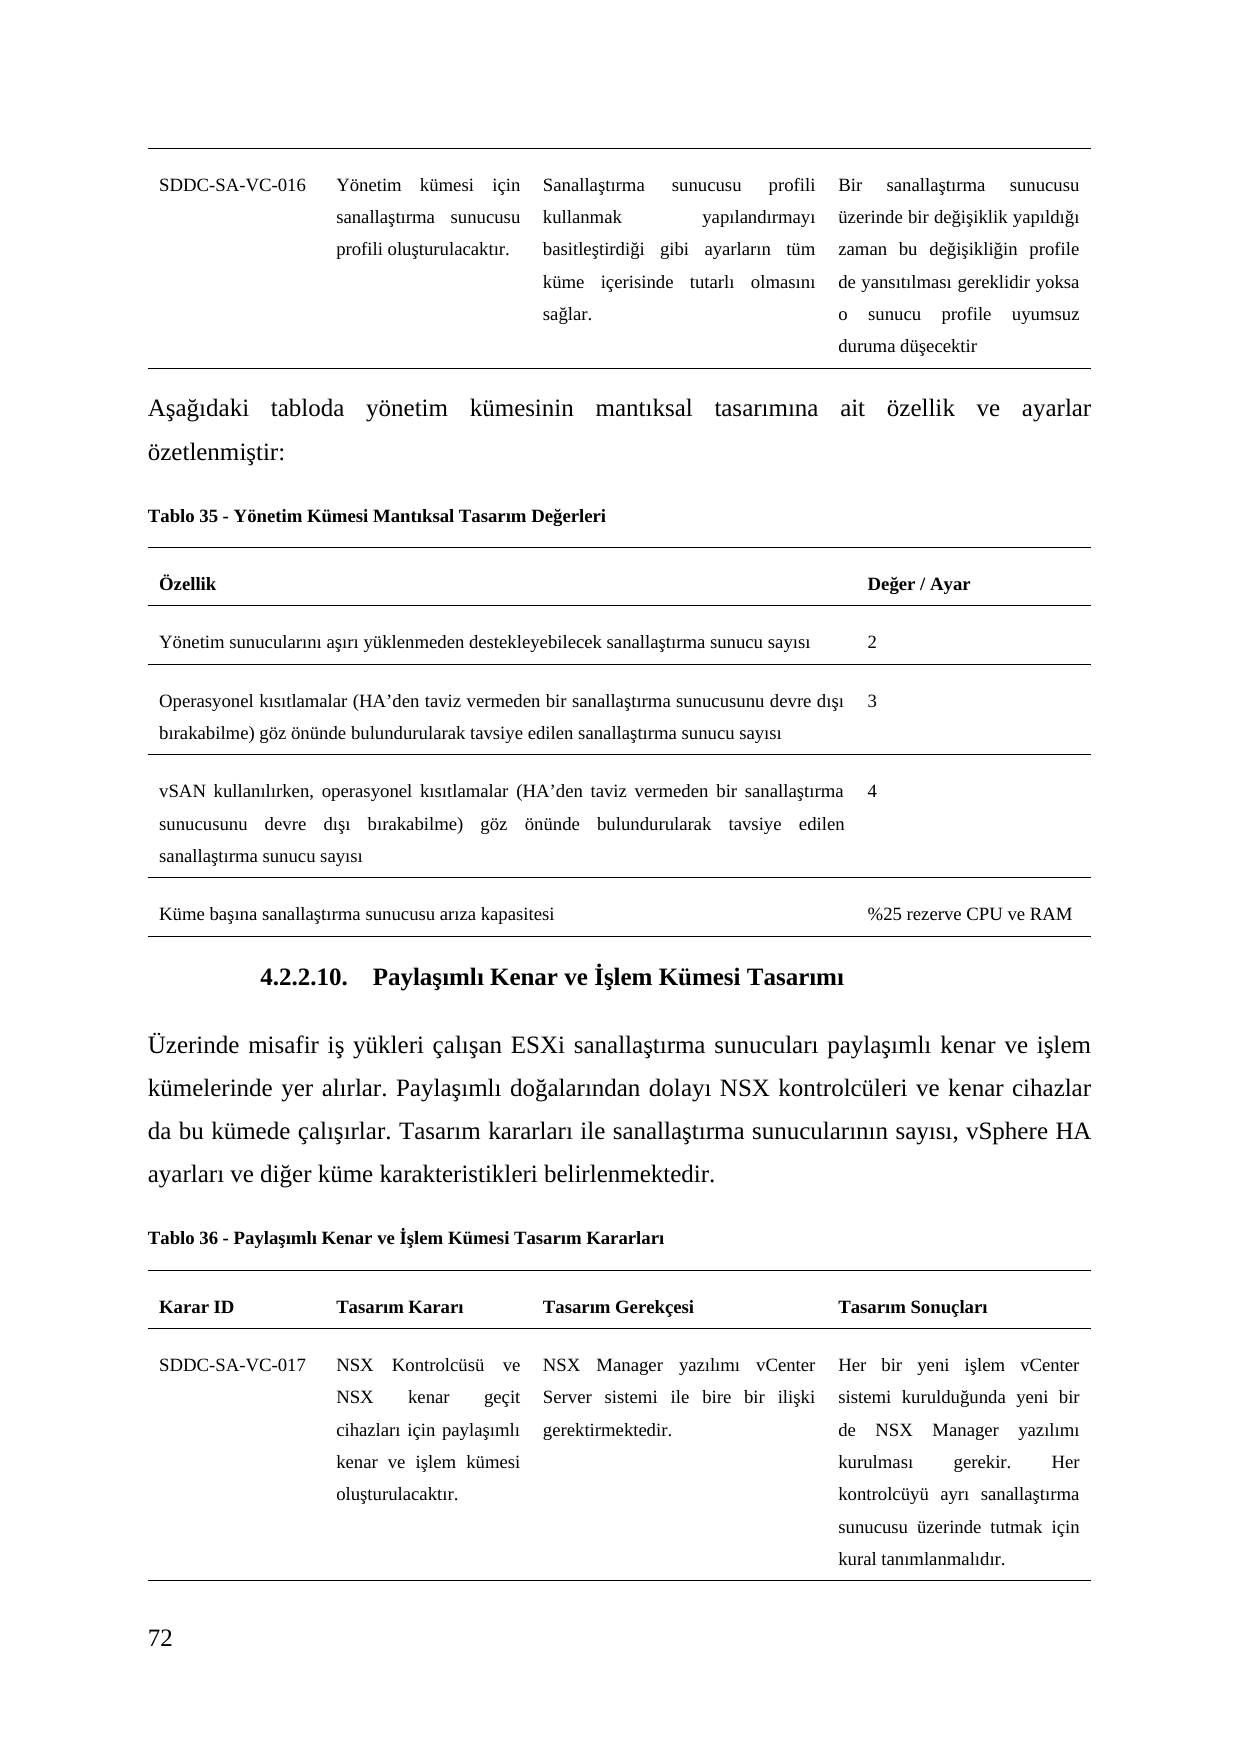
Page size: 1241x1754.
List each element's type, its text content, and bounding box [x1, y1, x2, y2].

table_cell Sanallaştırma sunucusu profili kullanmak yapılandırmayı basitleştirdiği gibi ayarların tüm küme içerisinde tutarlı olmasını sağlar. [531, 149, 827, 367]
table_cell NSX Manager yazılımı vCenter Server sistemi ile bire bir ilişki gerektirmektedir. [531, 1329, 827, 1580]
table_cell Operasyonel kısıtlamalar (HA’den taviz vermeden bir sanallaştırma sunucusunu devre dışı bırakabilme) göz önünde bulundurularak tavsiye edilen sanallaştırma sunucu sayısı [148, 665, 856, 754]
text Tablo 35 - Yönetim Kümesi Mantıksal Tasarım Değerleri [148, 505, 1093, 526]
table_cell vSAN kullanılırken, operasyonel kısıtlamalar (HA’den taviz vermeden bir sanallaştırma sunucusunu devre dışı bırakabilme) göz önünde bulundurularak tavsiye edilen sanallaştırma sunucu sayısı [148, 755, 856, 877]
table_cell %25 rezerve CPU ve RAM [856, 878, 1091, 936]
table_header Tasarım Kararı [325, 1271, 531, 1328]
table_header Karar ID [148, 1271, 325, 1328]
table_cell SDDC-SA-VC-016 [148, 149, 325, 367]
text Üzerinde misafir iş yükleri çalışan ESXi sanallaştırma sunucuları paylaşımlı kenar ve işlem kümelerinde yer alırlar. Paylaşımlı doğalarından dolayı NSX kontrolcüleri ve kenar cihazlar da bu kümede çalışırlar. Tasarım kararları ile sanallaştırma sunucularının sayısı, vSphere HA ayarları ve diğer küme karakteristikleri belirlenmektedir. [148, 1030, 1093, 1188]
text Tablo 36 - Paylaşımlı Kenar ve İşlem Kümesi Tasarım Kararları [148, 1227, 1093, 1249]
table_cell 4 [856, 755, 1091, 877]
table_header Tasarım Gerekçesi [531, 1271, 827, 1328]
table_cell 3 [856, 665, 1091, 754]
table_cell Her bir yeni işlem vCenter sistemi kurulduğunda yeni bir de NSX Manager yazılımı kurulması gerekir. Her kontrolcüyü ayrı sanallaştırma sunucusu üzerinde tutmak için kural tanımlanmalıdır. [827, 1329, 1091, 1580]
table_header Tasarım Sonuçları [827, 1271, 1091, 1328]
table_cell SDDC-SA-VC-017 [148, 1329, 325, 1580]
table_cell Bir sanallaştırma sunucusu üzerinde bir değişiklik yapıldığı zaman bu değişikliğin profile de yansıtılması gereklidir yoksa o sunucu profile uyumsuz duruma düşecektir [827, 149, 1091, 367]
table_cell 2 [856, 606, 1091, 664]
list Paylaşımlı Kenar ve İşlem Kümesi Tasarımı [260, 962, 1093, 990]
table_cell Yönetim kümesi için sanallaştırma sunucusu profili oluşturulacaktır. [325, 149, 531, 367]
table_cell Küme başına sanallaştırma sunucusu arıza kapasitesi [148, 878, 856, 936]
table_header Özellik [148, 548, 856, 605]
table_header Değer / Ayar [856, 548, 1091, 605]
table_cell Yönetim sunucularını aşırı yüklenmeden destekleyebilecek sanallaştırma sunucu sayısı [148, 606, 856, 664]
table_cell NSX Kontrolcüsü ve NSX kenar geçit cihazları için paylaşımlı kenar ve işlem kümesi oluşturulacaktır. [325, 1329, 531, 1580]
text Aşağıdaki tabloda yönetim kümesinin mantıksal tasarımına ait özellik ve ayarlar özetlenmiştir: [148, 393, 1093, 465]
